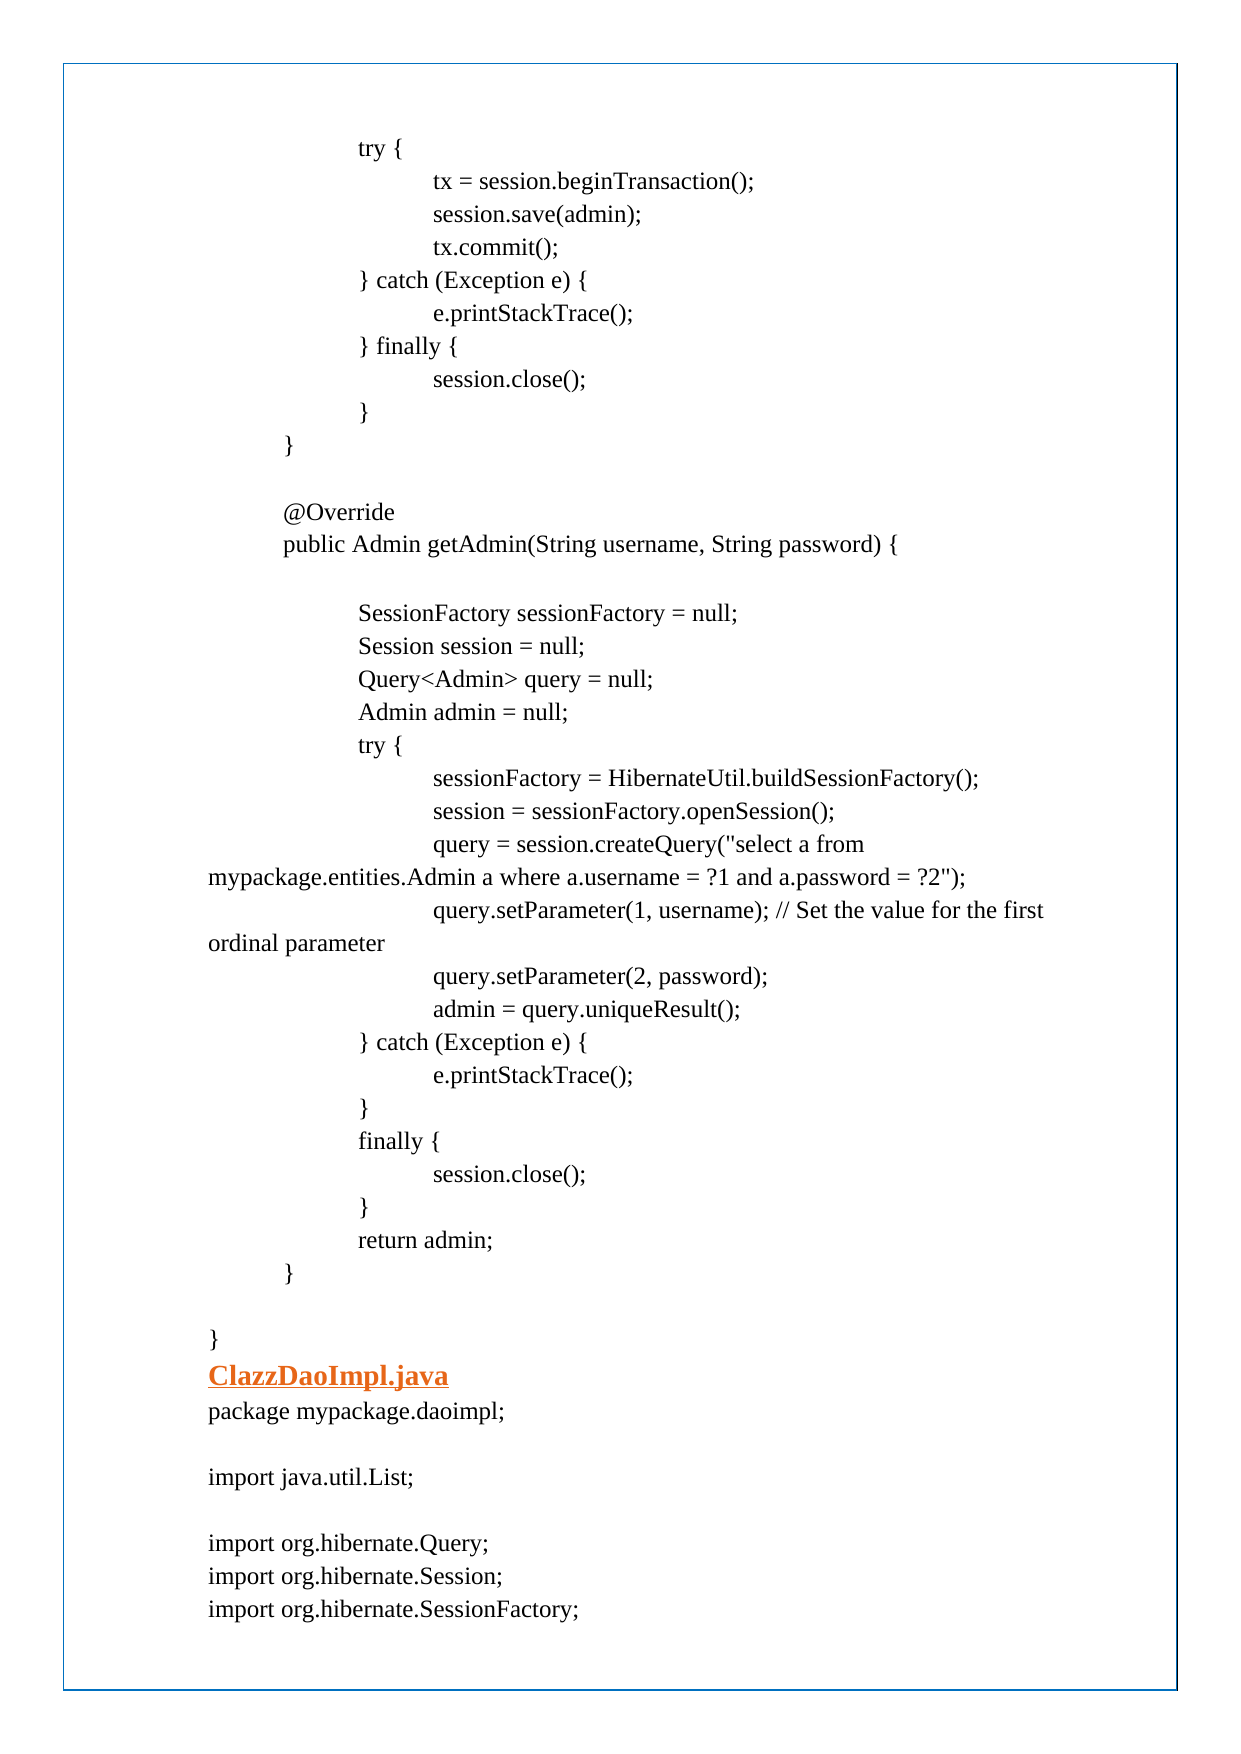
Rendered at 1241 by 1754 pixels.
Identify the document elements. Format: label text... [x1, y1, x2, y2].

list } catch (Exception e) { [208, 265, 1106, 294]
list SessionFactory sessionFactory = null; [208, 598, 1106, 627]
list session.close(); [208, 364, 1106, 393]
list import org.hibernate.Session; [208, 1561, 1106, 1590]
list e.printStackTrace(); [208, 1060, 1106, 1089]
list ClazzDaoImpl.java [208, 1358, 1106, 1391]
list tx = session.beginTransaction(); [208, 166, 1106, 195]
list import java.util.List; [208, 1462, 1106, 1491]
list try { [208, 133, 1106, 162]
list try { [208, 730, 1106, 759]
list package mypackage.daoimpl; [208, 1396, 1106, 1425]
list } [208, 1192, 1106, 1221]
list } [208, 1093, 1106, 1122]
list finally { [208, 1126, 1106, 1155]
list e.printStackTrace(); [208, 298, 1106, 327]
list Query<Admin> query = null; [208, 664, 1106, 693]
list sessionFactory = HibernateUtil.buildSessionFactory(); [208, 763, 1106, 792]
list } finally { [208, 331, 1106, 360]
list query = session.createQuery("select a from mypackage.entities.Admin a where a.username = ?1 and a.password = ?2"); [208, 829, 1106, 891]
list import org.hibernate.SessionFactory; [208, 1594, 1106, 1623]
list session.close(); [208, 1159, 1106, 1188]
list session = sessionFactory.openSession(); [208, 796, 1106, 825]
list admin = query.uniqueResult(); [208, 994, 1106, 1023]
list public Admin getAdmin(String username, String password) { [208, 529, 1106, 558]
list tx.commit(); [208, 232, 1106, 261]
list Admin admin = null; [208, 697, 1106, 726]
list session.save(admin); [208, 199, 1106, 228]
list import org.hibernate.Query; [208, 1528, 1106, 1557]
list @Override [208, 497, 1106, 525]
list } [208, 397, 1106, 426]
list } [208, 1258, 1106, 1287]
list } catch (Exception e) { [208, 1027, 1106, 1056]
list query.setParameter(1, username); // Set the value for the first ordinal parameter [208, 895, 1106, 957]
list } [208, 431, 1106, 459]
list Session session = null; [208, 631, 1106, 660]
list query.setParameter(2, password); [208, 961, 1106, 990]
list } [208, 1324, 1106, 1353]
list return admin; [208, 1226, 1106, 1254]
